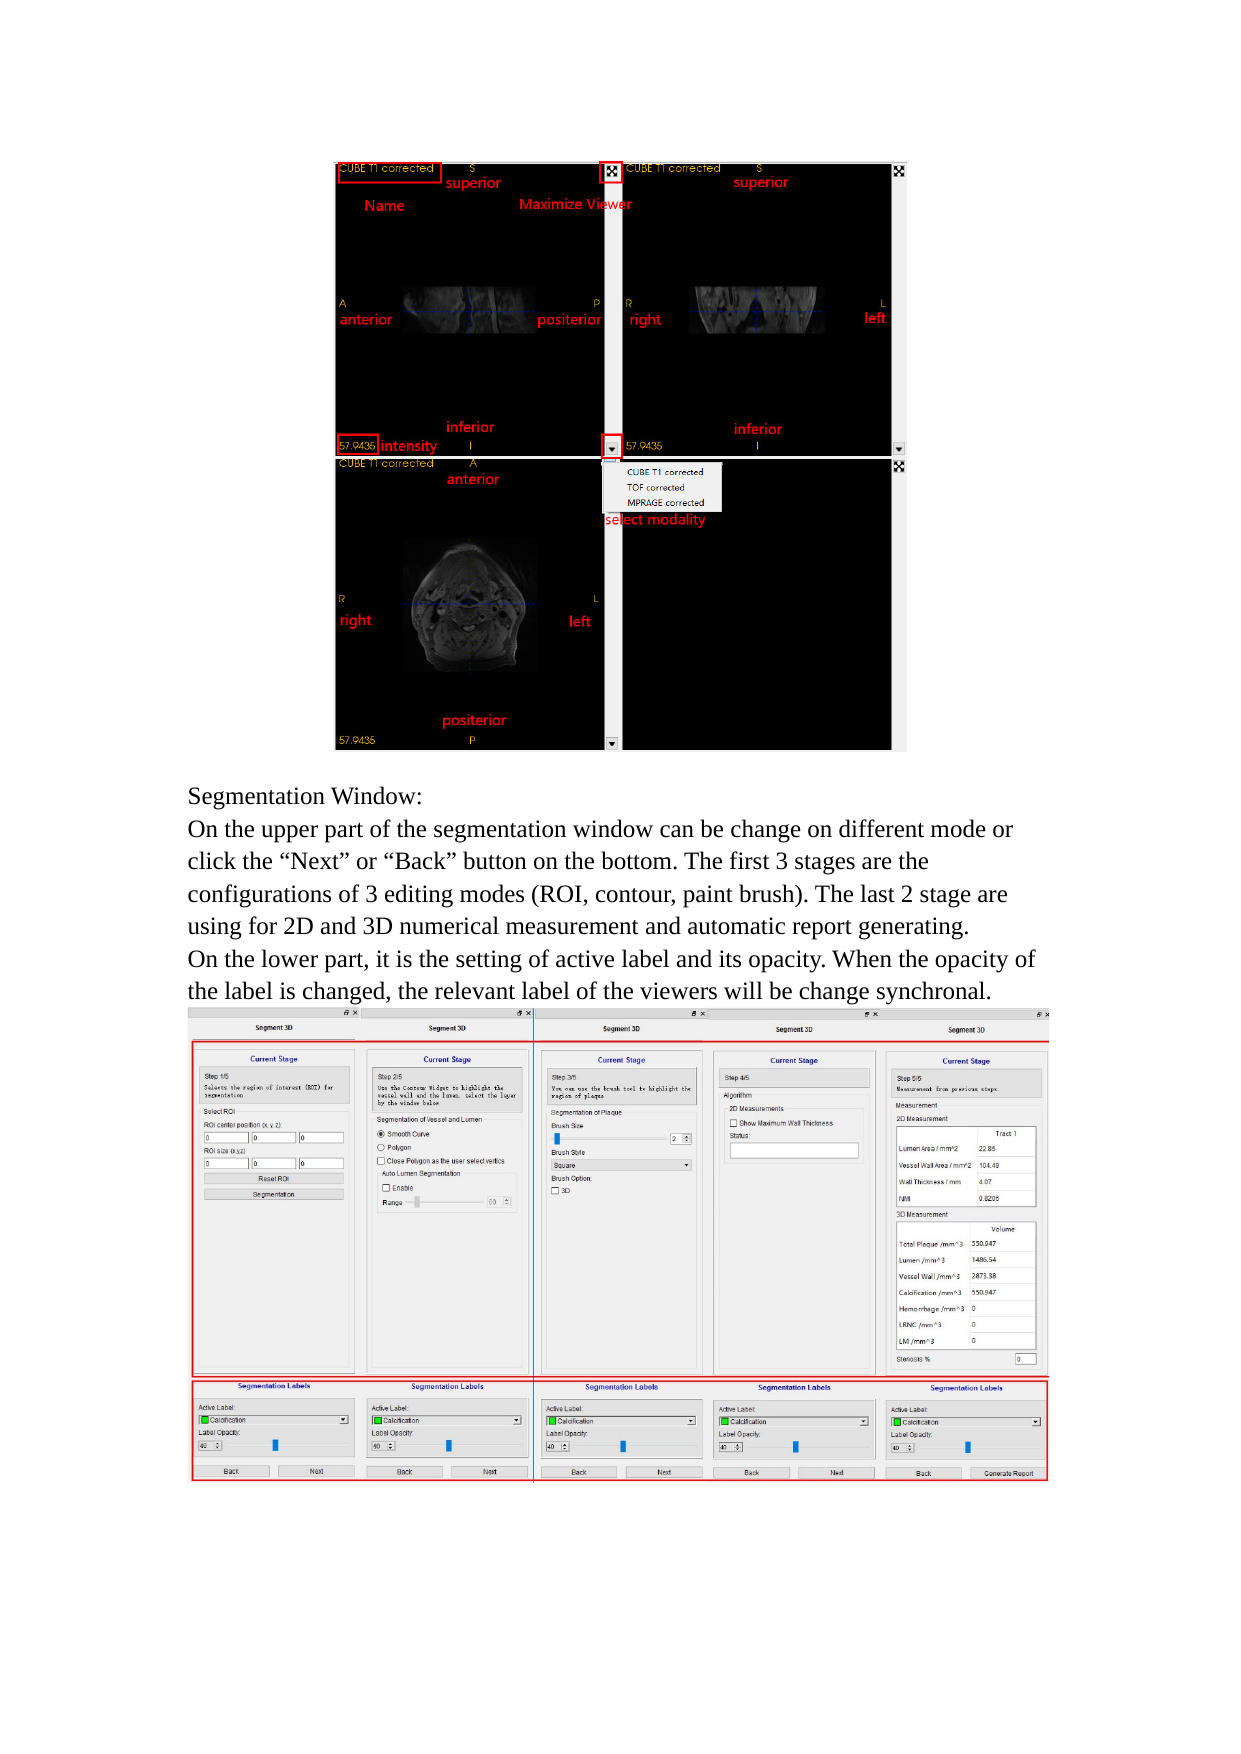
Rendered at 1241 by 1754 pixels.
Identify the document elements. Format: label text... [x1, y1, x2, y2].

text On the upper part of the segmentation window can be change on different mode or click the “Next” or “Back” button on the bottom. The first 3 stages are the configurations of 3 editing modes (ROI, contour, paint brush). The last 2 stage are using for 2D and 3D numerical measurement and automatic report generating. [187, 812, 1053, 942]
text On the lower part, it is the setting of active label and its opacity. When the opacity of the label is changed, the relevant label of the viewers will be change synchronal. [187, 942, 1053, 1007]
picture [187, 1007, 1050, 1483]
text Segmentation Window: [187, 779, 1053, 812]
picture [333, 161, 907, 752]
